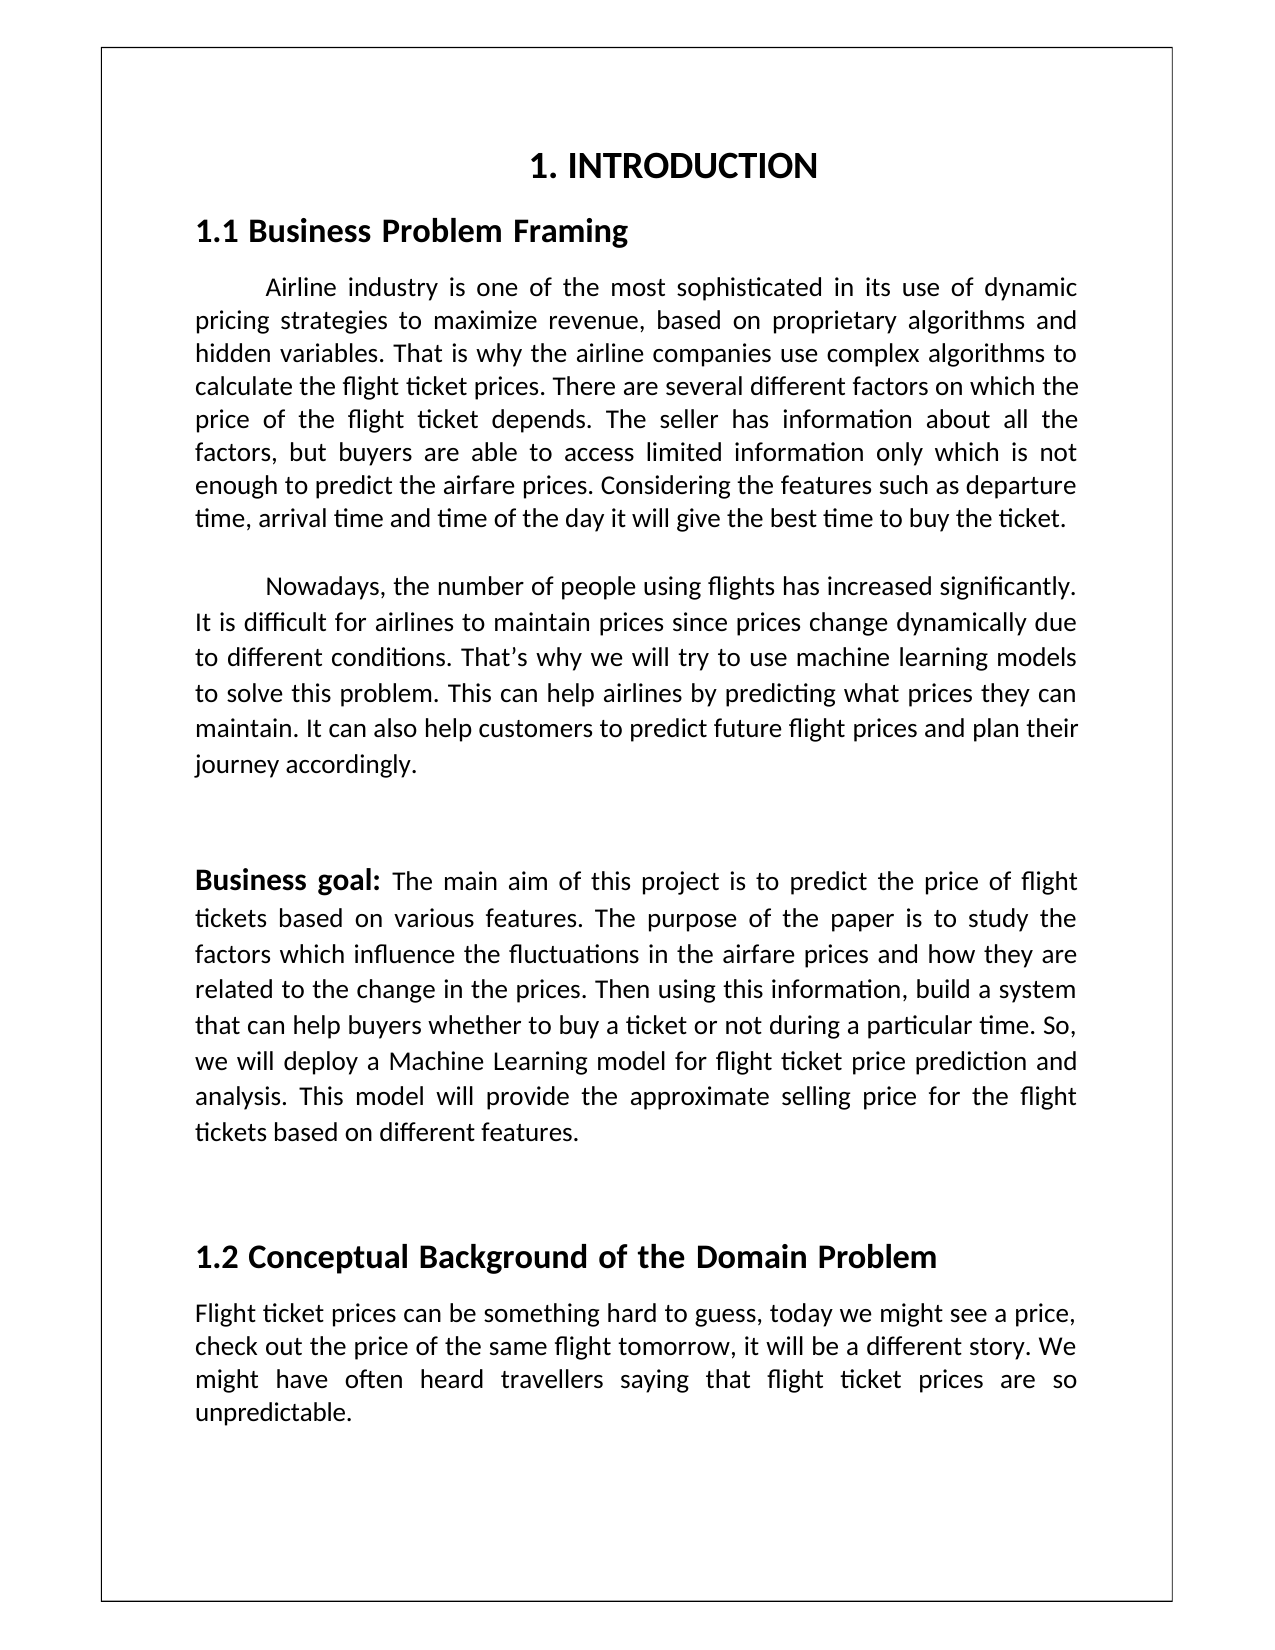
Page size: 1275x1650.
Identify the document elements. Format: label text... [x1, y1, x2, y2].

text Airline industry is one of the most sophisticated in its use of dynamic pricing strategies to maximize revenue, based on proprietary algorithms and hidden variables. That is why the airline companies use complex algorithms to calculate the flight ticket prices. There are several different factors on which the price of the flight ticket depends. The seller has information about all the factors, but buyers are able to access limited information only which is not enough to predict the airfare prices. Considering the features such as departure time, arrival time and time of the day it will give the best time to buy the ticket. [195, 270, 1079, 534]
subtitle Business Problem Framing [195, 209, 1158, 251]
subtitle Conceptual Background of the Domain Problem [195, 1235, 1158, 1277]
text Flight ticket prices can be something hard to guess, today we might see a price, check out the price of the same flight tomorrow, it will be a different story. We might have often heard travellers saying that flight ticket prices are so unpredictable. [195, 1296, 1078, 1428]
subtitle INTRODUCTION [528, 141, 1158, 188]
text Nowadays, the number of people using flights has increased significantly. It is difficult for airlines to maintain prices since prices change dynamically due to different conditions. That’s why we will try to use machine learning models to solve this problem. This can help airlines by predicting what prices they can maintain. It can also help customers to predict future flight prices and plan their journey accordingly. [195, 569, 1079, 780]
text Business goal: The main aim of this project is to predict the price of flight tickets based on various features. The purpose of the paper is to study the factors which influence the fluctuations in the airfare prices and how they are related to the change in the prices. Then using this information, build a system that can help buyers whether to buy a ticket or not during a particular time. So, we will deploy a Machine Learning model for flight ticket price prediction and analysis. This model will provide the approximate selling price for the flight tickets based on different features. [195, 861, 1079, 1148]
